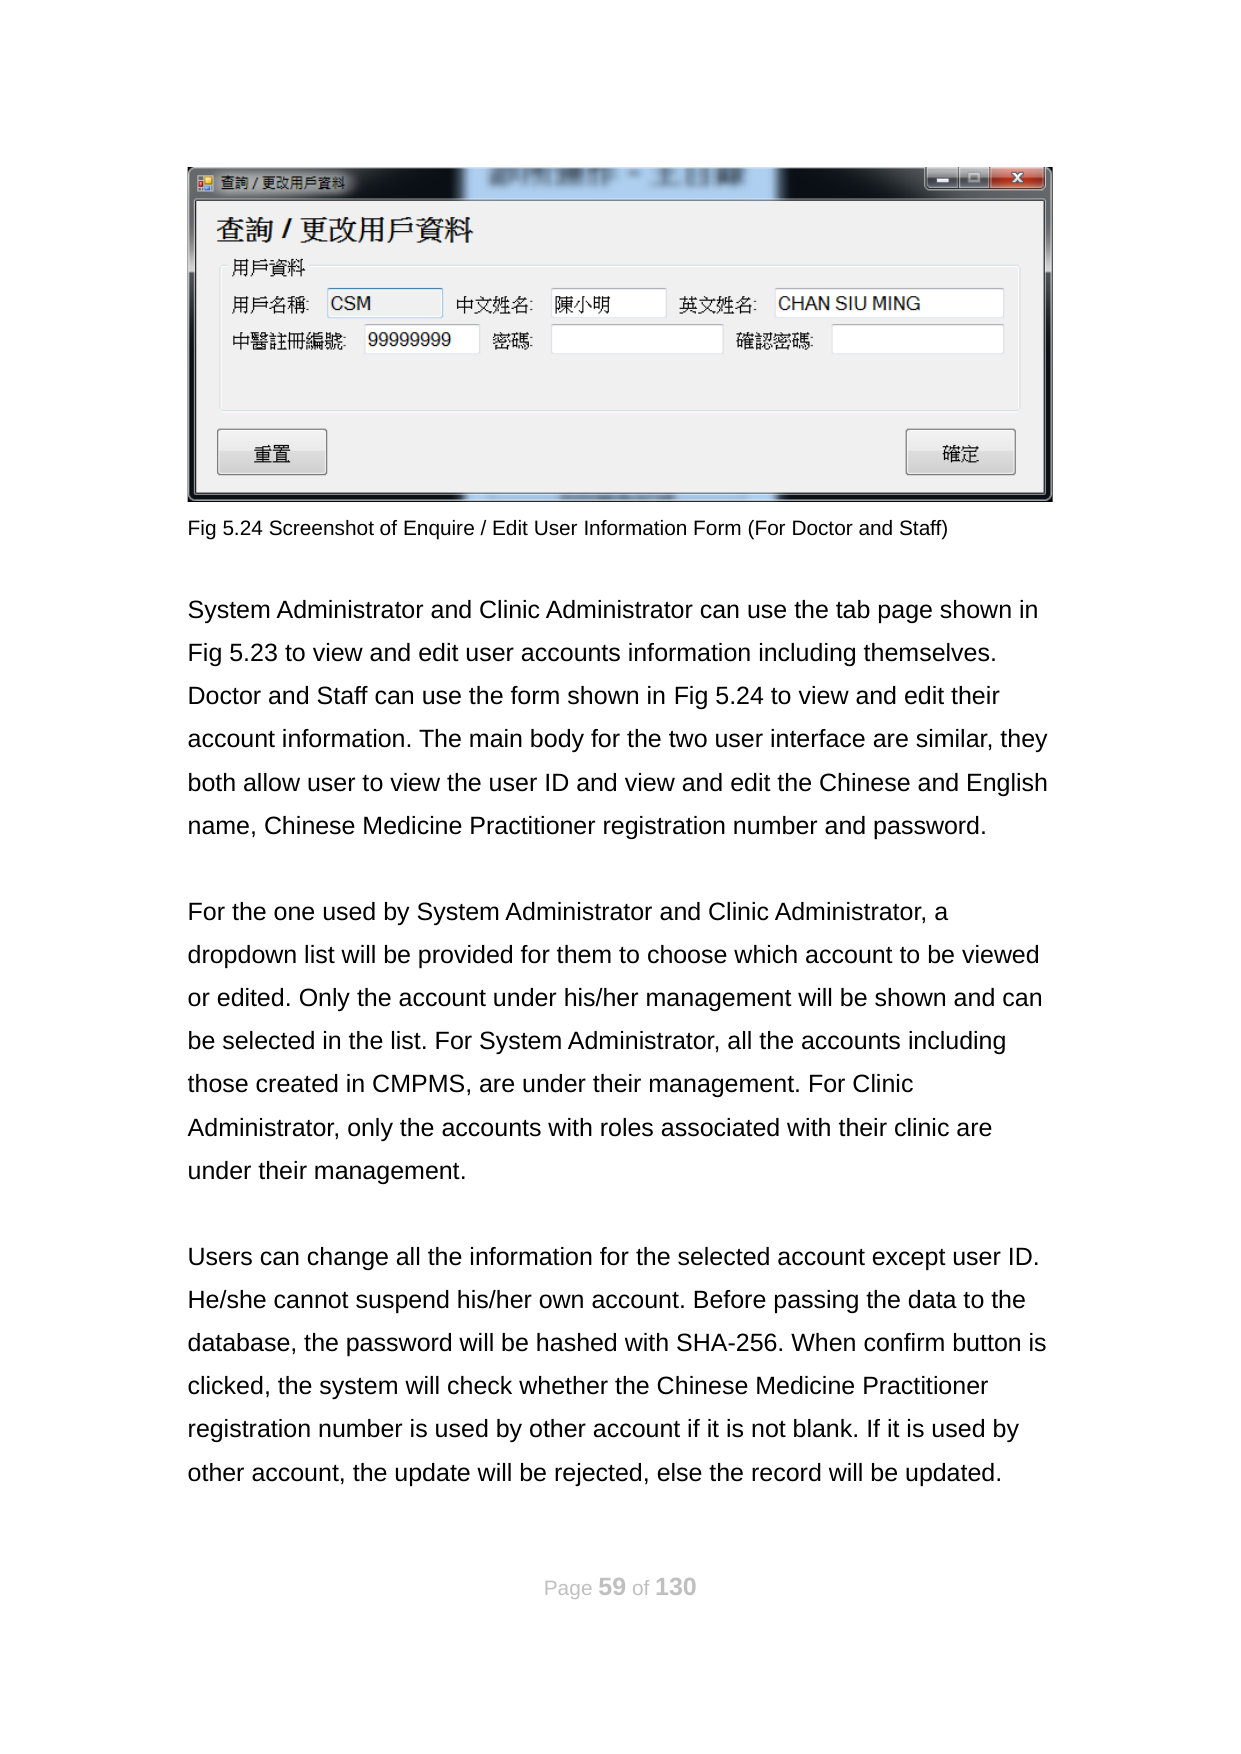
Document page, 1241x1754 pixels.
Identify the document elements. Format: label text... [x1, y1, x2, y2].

text For the one used by System Administrator and Clinic Administrator, a dropdown list will be provided for them to choose which account to be viewed or edited. Only the account under his/her management will be shown and can be selected in the list. For System Administrator, all the accounts including those created in CMPMS, are under their management. For Clinic Administrator, only the accounts with roles associated with their clinic are under their management. [187, 897, 1053, 1184]
text Fig . Screenshot of Enquire / Edit User Information Form (For Doctor and Staff) [187, 516, 1053, 540]
text Users can change all the information for the selected account except user ID. He/she cannot suspend his/her own account. Before passing the data to the database, the password will be hashed with SHA-256. When confirm button is clicked, the system will check whether the Chinese Medicine Practitioner registration number is used by other account if it is not blank. If it is used by other account, the update will be rejected, else the record will be updated. [187, 1242, 1053, 1486]
picture [187, 167, 1053, 502]
